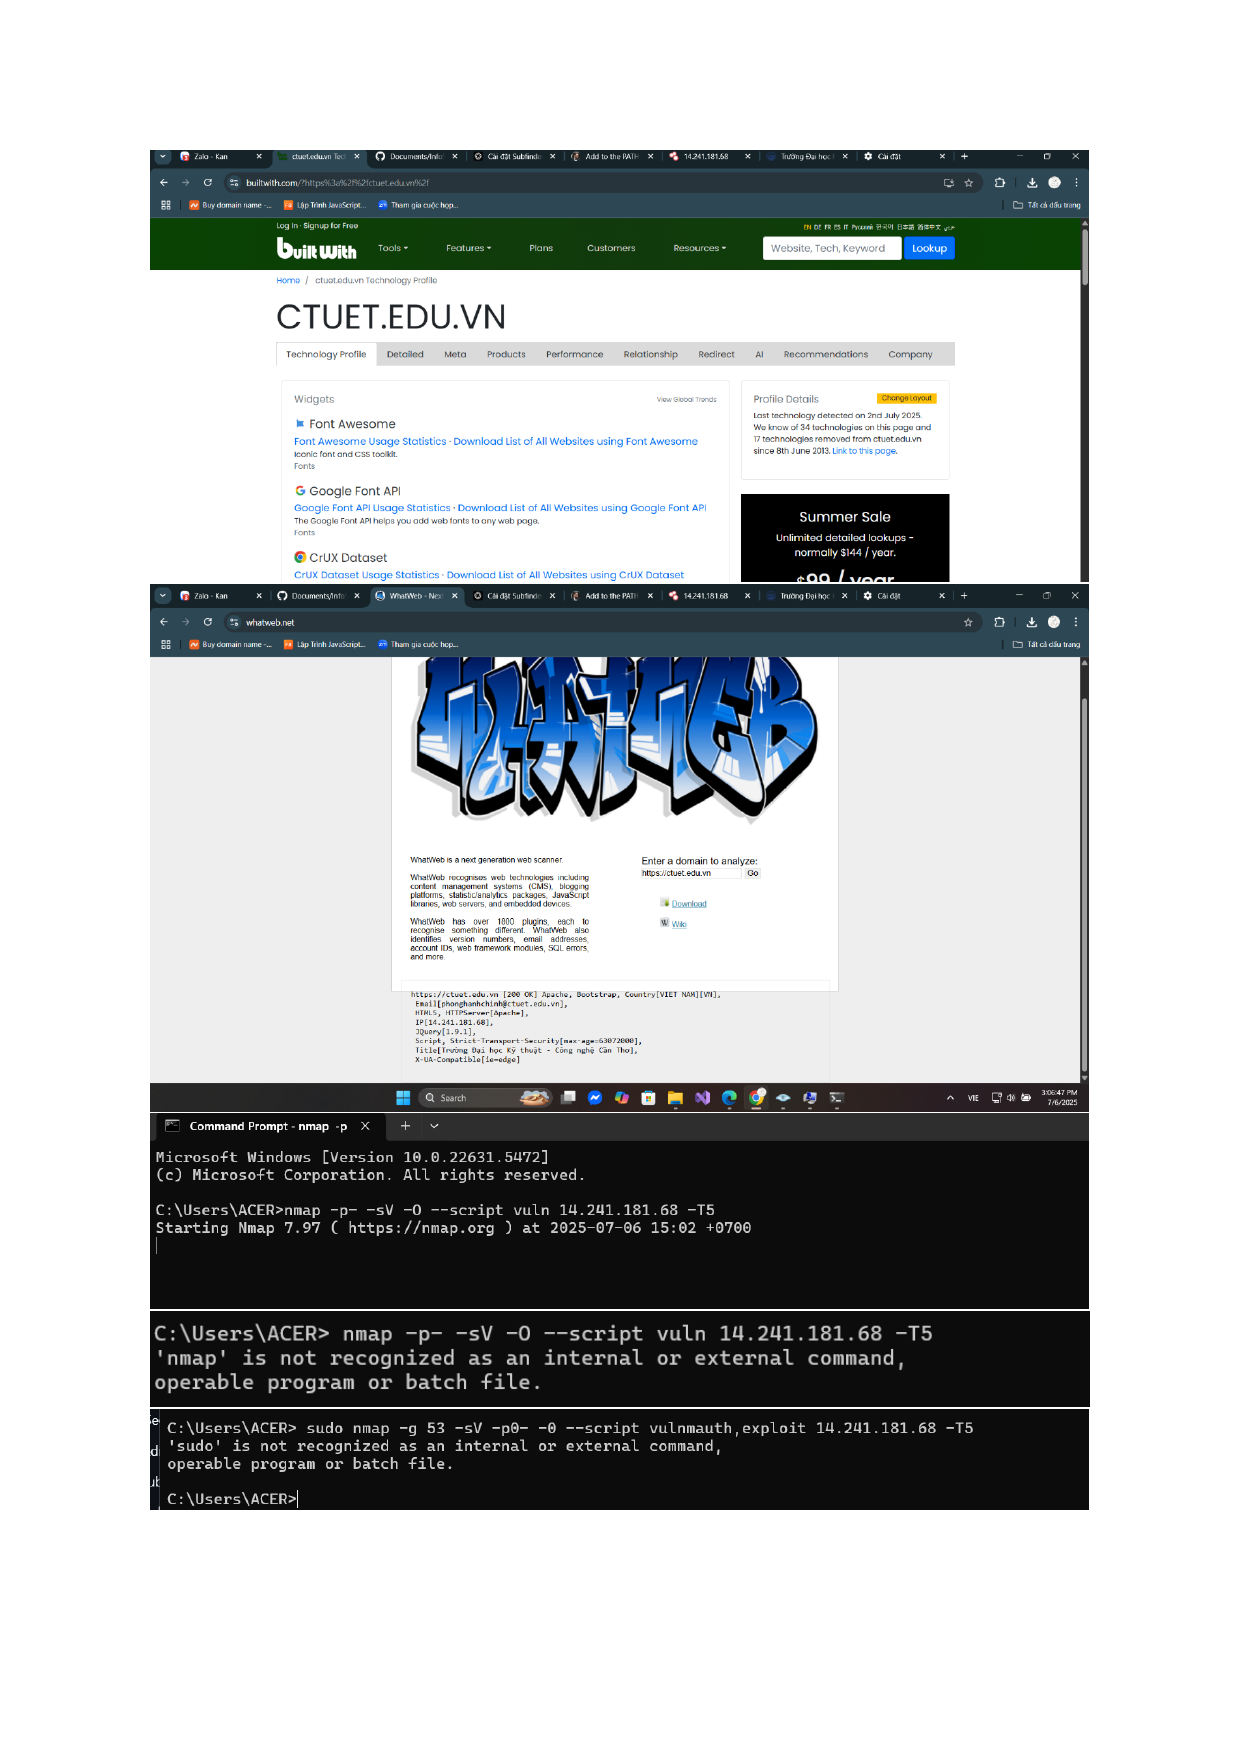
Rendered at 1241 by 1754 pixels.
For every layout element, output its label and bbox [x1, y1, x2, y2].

picture [150, 1311, 1090, 1407]
picture [150, 584, 1089, 1112]
picture [150, 1409, 1089, 1510]
picture [150, 1113, 1089, 1309]
picture [150, 150, 1089, 582]
